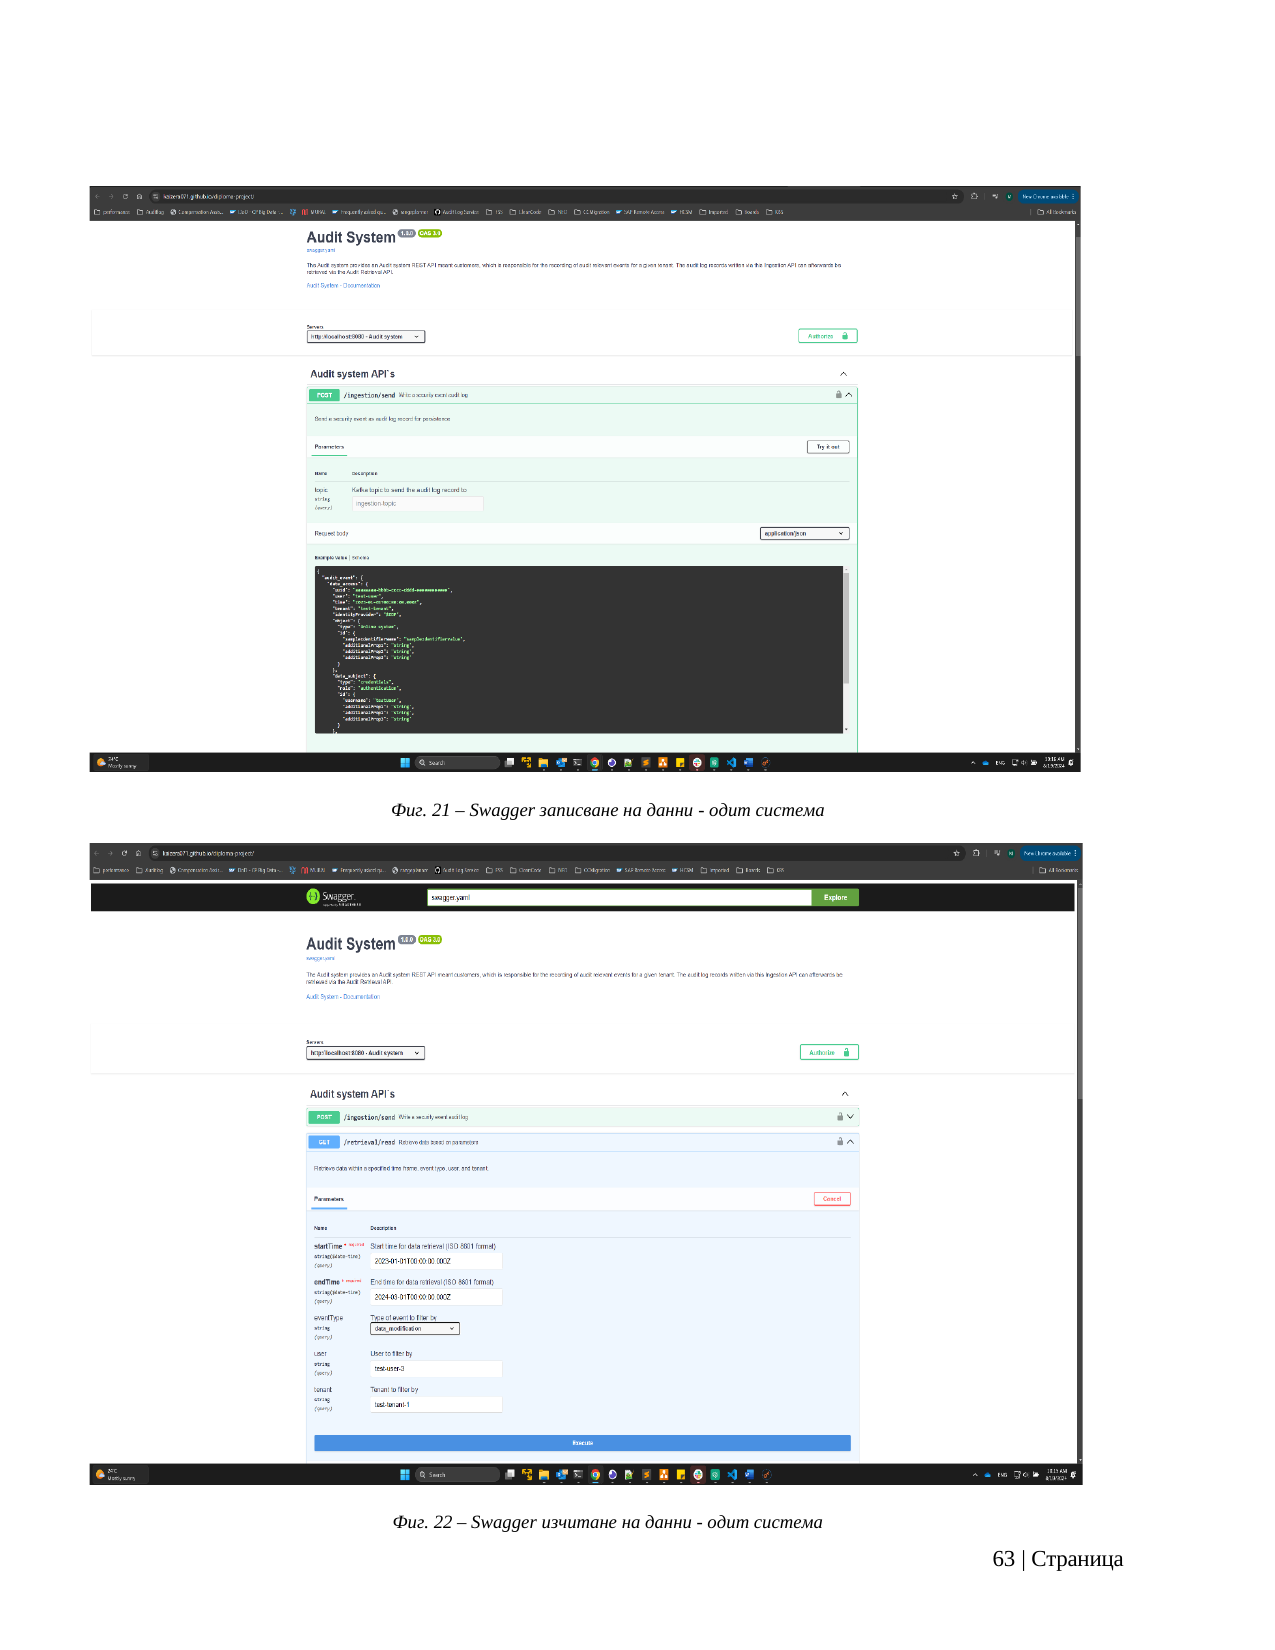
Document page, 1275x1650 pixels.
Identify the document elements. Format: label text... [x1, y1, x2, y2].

picture [89, 843, 1083, 1485]
picture [89, 186, 1081, 772]
text Фиг. 22 – Swagger изчитане на данни - одит система [89, 1511, 1127, 1533]
text Фиг. 21 – Swagger записване на данни - одит система [89, 798, 1127, 820]
